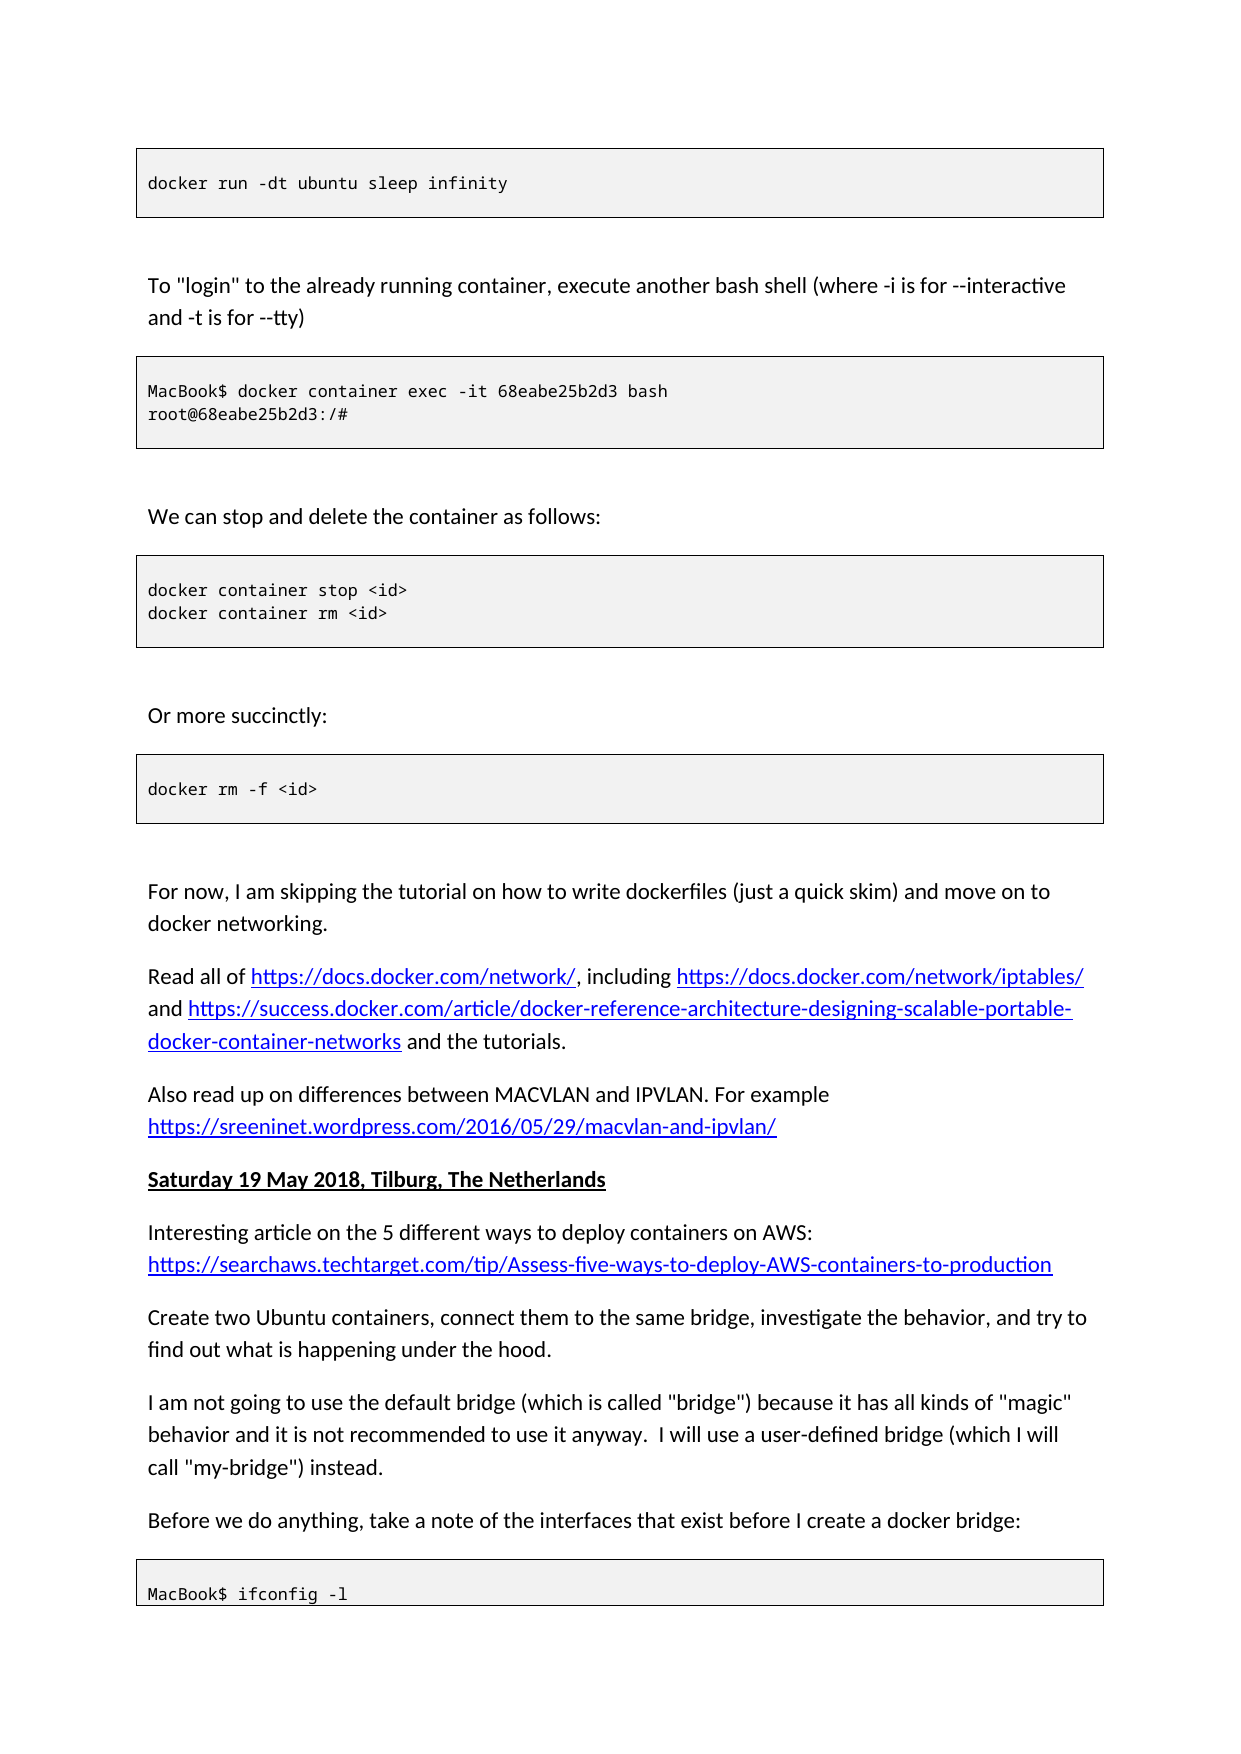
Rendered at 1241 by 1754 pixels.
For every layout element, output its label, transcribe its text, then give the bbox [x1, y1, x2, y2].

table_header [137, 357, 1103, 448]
text Interesting article on the 5 different ways to deploy containers on AWS: https://searchaws.techtarget.com/tip/Assess-five-ways-to-deploy-AWS-containers-to-production [148, 1218, 1093, 1278]
text Or more succinctly: [148, 701, 1093, 729]
text Saturday 19 May 2018, Tilburg, The Netherlands [148, 1165, 1093, 1193]
text For now, I am skipping the tutorial on how to write dockerfiles (just a quick skim) and move on to docker networking. [148, 877, 1093, 937]
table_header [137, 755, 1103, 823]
text We can stop and delete the container as follows: [148, 502, 1093, 530]
text To "login" to the already running container, execute another bash shell (where -i is for --interactive and -t is for --tty) [148, 271, 1093, 331]
text Also read up on differences between MACVLAN and IPVLAN. For example https://sreeninet.wordpress.com/2016/05/29/macvlan-and-ipvlan/ [148, 1080, 1093, 1140]
text Before we do anything, take a note of the interfaces that exist before I create a docker bridge: [148, 1506, 1093, 1534]
text Create two Ubuntu containers, connect them to the same bridge, investigate the behavior, and try to find out what is happening under the hood. [148, 1303, 1093, 1363]
text I am not going to use the default bridge (which is called "bridge") because it has all kinds of "magic" behavior and it is not recommended to use it anyway. I will use a user-defined bridge (which I will call "my-bridge") instead. [148, 1388, 1093, 1481]
text Read all of https://docs.docker.com/network/, including https://docs.docker.com/network/iptables/ and https://success.docker.com/article/docker-reference-architecture-designing-scalable-portable-docker-container-networks and the tutorials. [148, 962, 1093, 1055]
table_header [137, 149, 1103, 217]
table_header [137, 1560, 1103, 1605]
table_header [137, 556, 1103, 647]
